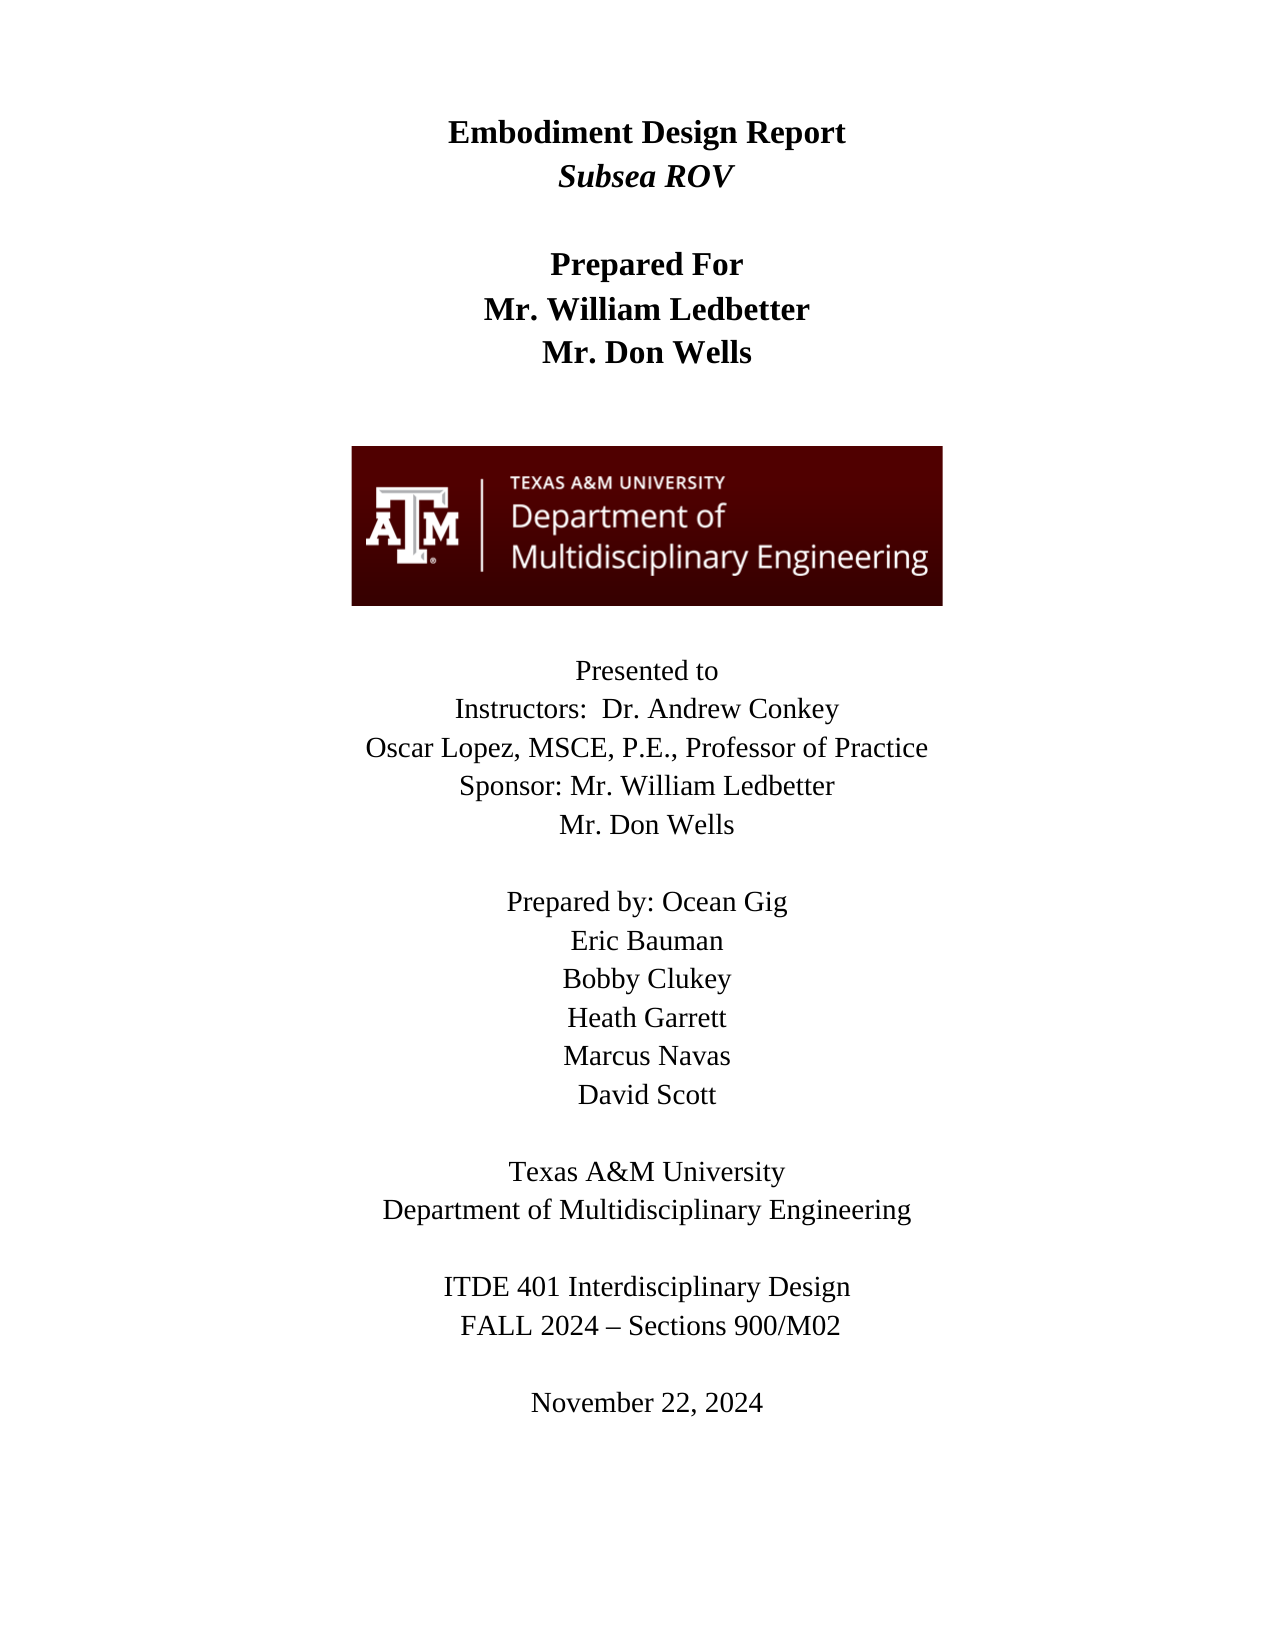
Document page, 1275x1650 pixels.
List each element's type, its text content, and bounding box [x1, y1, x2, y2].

text Texas A&M University [159, 1154, 1134, 1187]
text Instructors: Dr. Andrew Conkey [159, 691, 1134, 725]
text Bobby Clukey [159, 961, 1134, 995]
text FALL 2024 – Sections 900/M02 [159, 1308, 1134, 1342]
text Eric Bauman [159, 923, 1134, 956]
text Mr. Don Wells [159, 333, 1134, 371]
text Presented to [159, 653, 1134, 686]
text Oscar Lopez, MSCE, P.E., Professor of Practice [159, 730, 1134, 763]
text Prepared by: Ocean Gig [159, 884, 1134, 918]
picture [351, 446, 943, 606]
text Heath Garrett [159, 1000, 1134, 1033]
text David Scott [159, 1077, 1134, 1110]
text Subsea ROV [159, 157, 1134, 195]
text Sponsor: Mr. William Ledbetter [159, 768, 1134, 802]
text Prepared For [159, 245, 1134, 283]
text Department of Multidisciplinary Engineering [159, 1192, 1134, 1226]
text Embodiment Design Report [159, 112, 1134, 151]
text ITDE 401 Interdisciplinary Design [159, 1269, 1134, 1303]
text Mr. William Ledbetter [159, 289, 1134, 327]
text November 22, 2024 [159, 1385, 1134, 1419]
text Marcus Navas [159, 1038, 1134, 1072]
text Mr. Don Wells [159, 807, 1134, 841]
